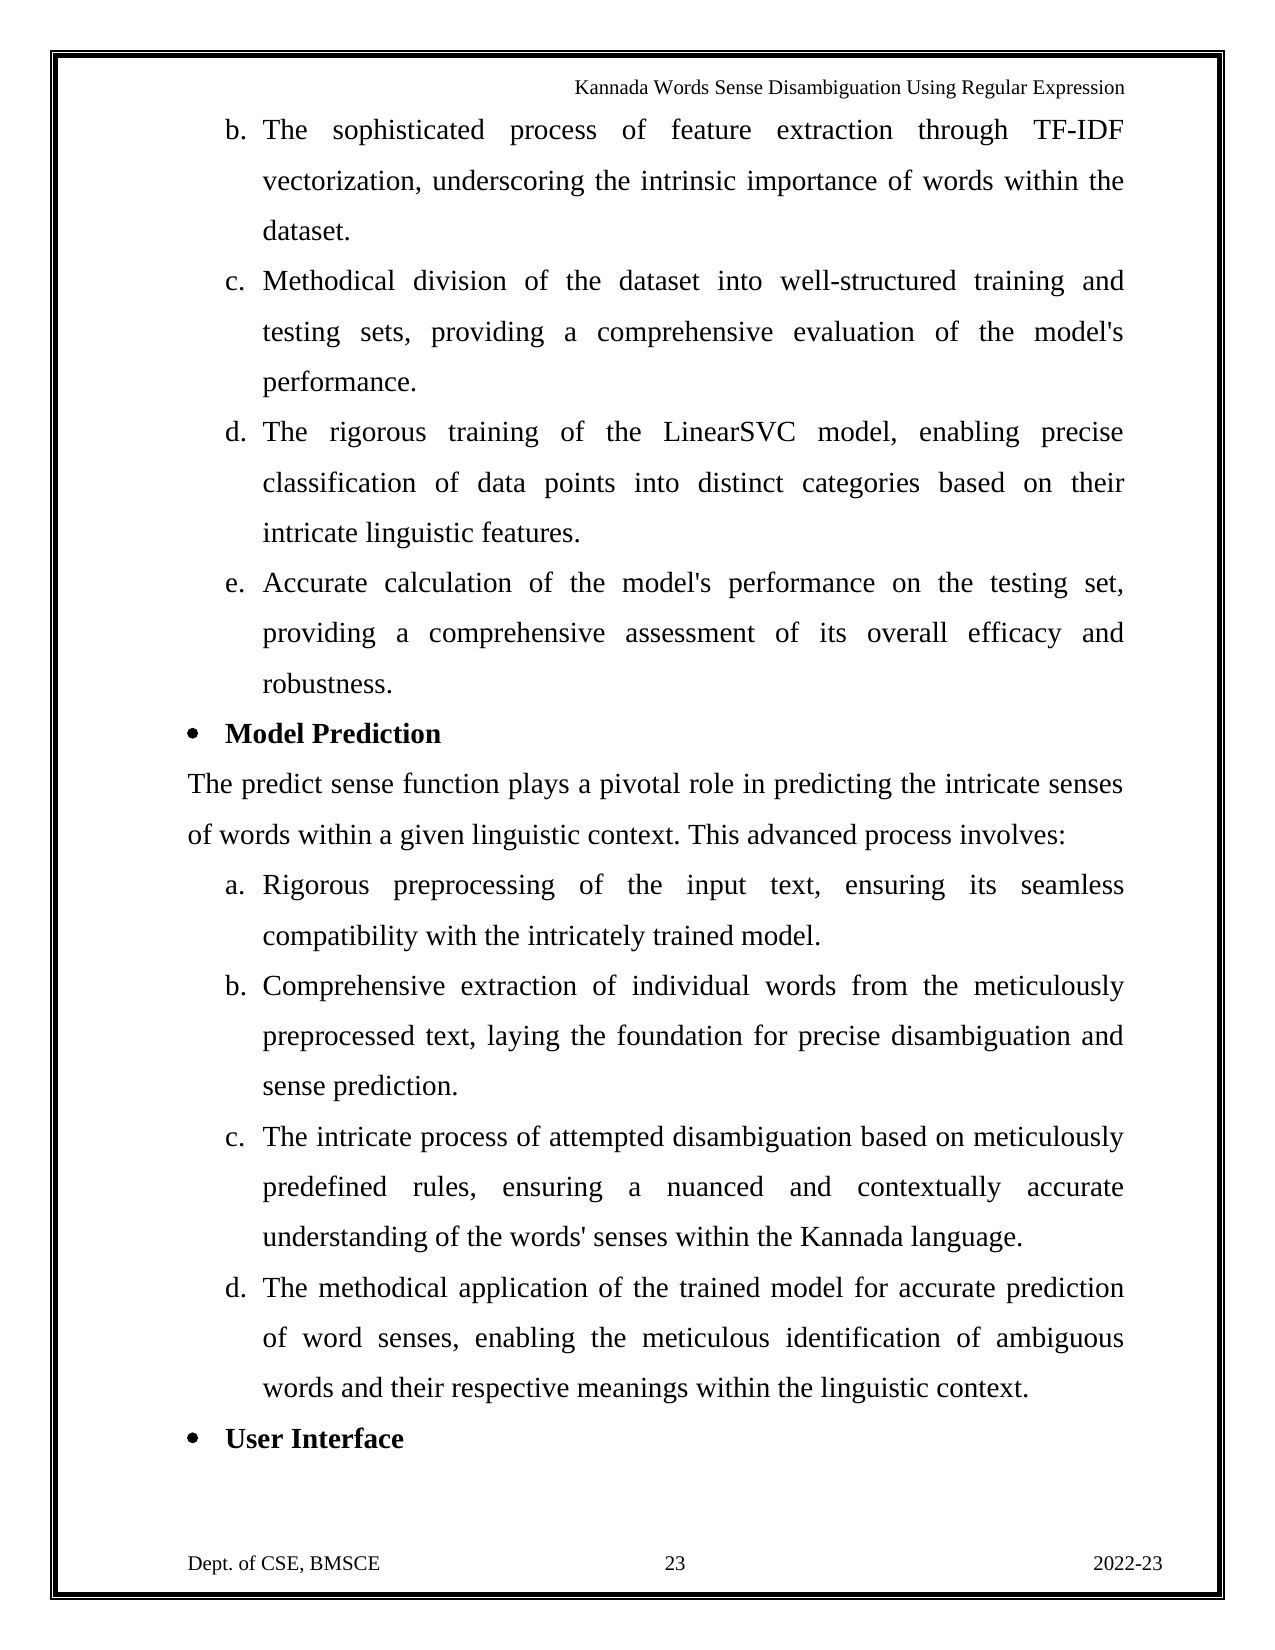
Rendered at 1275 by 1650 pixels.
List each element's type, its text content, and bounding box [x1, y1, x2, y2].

list Accurate calculation of the model's performance on the testing set, providing a comprehensive assessment of its overall efficacy and robustness. [225, 565, 1125, 699]
list The intricate process of attempted disambiguation based on meticulously predefined rules, ensuring a nuanced and contextually accurate understanding of the words' senses within the Kannada language. [225, 1119, 1125, 1253]
list The rigorous training of the LinearSVC model, enabling precise classification of data points into distinct categories based on their intricate linguistic features. [225, 414, 1125, 548]
text The predict sense function plays a pivotal role in predicting the intricate senses of words within a given linguistic context. This advanced process involves: [187, 767, 1125, 851]
list Rigorous preprocessing of the input text, ensuring its seamless compatibility with the intricately trained model. [225, 867, 1125, 951]
list The sophisticated process of feature extraction through TF-IDF vectorization, underscoring the intrinsic importance of words within the dataset. [225, 112, 1125, 247]
list User Interface [187, 1421, 1125, 1454]
list Comprehensive extraction of individual words from the meticulously preprocessed text, laying the foundation for precise disambiguation and sense prediction. [225, 968, 1125, 1102]
list Model Prediction [187, 716, 1125, 750]
list The methodical application of the trained model for accurate prediction of word senses, enabling the meticulous identification of ambiguous words and their respective meanings within the linguistic context. [225, 1270, 1125, 1404]
list Methodical division of the dataset into well-structured training and testing sets, providing a comprehensive evaluation of the model's performance. [225, 263, 1125, 398]
